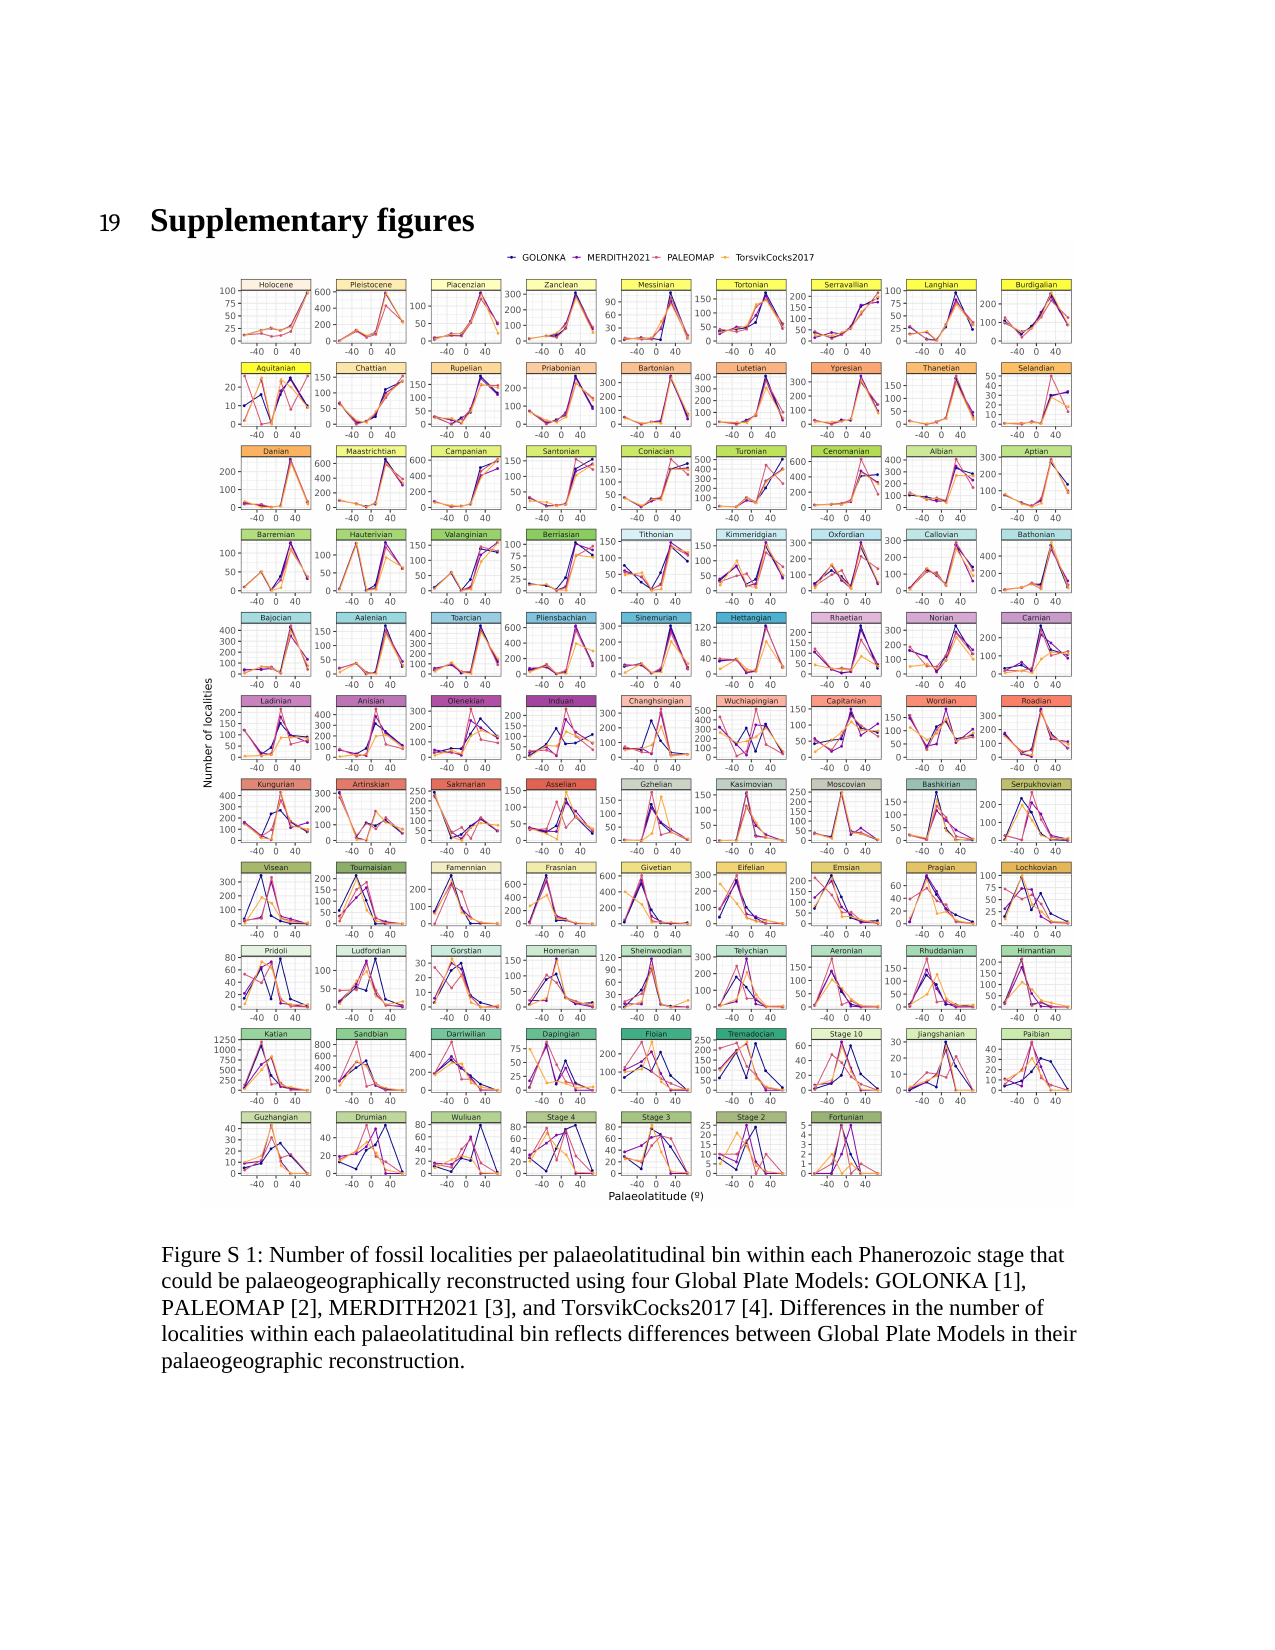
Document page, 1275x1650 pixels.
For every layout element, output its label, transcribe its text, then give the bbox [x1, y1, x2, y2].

table_header Figure S 1: Number of fossil localities per palaeolatitudinal bin within each Phanerozoic stage that could be palaeogeographically reconstructed using four Global Plate Models: GOLONKA [1], PALEOMAP [2], MERDITH2021 [3], and TorsvikCocks2017 [4]. Differences in the number of localities within each palaeolatitudinal bin reflects differences between Global Plate Models in their palaeogeographic reconstruction. [150, 238, 1125, 1394]
subtitle Supplementary figures [150, 200, 1125, 238]
picture [198, 242, 1077, 1208]
